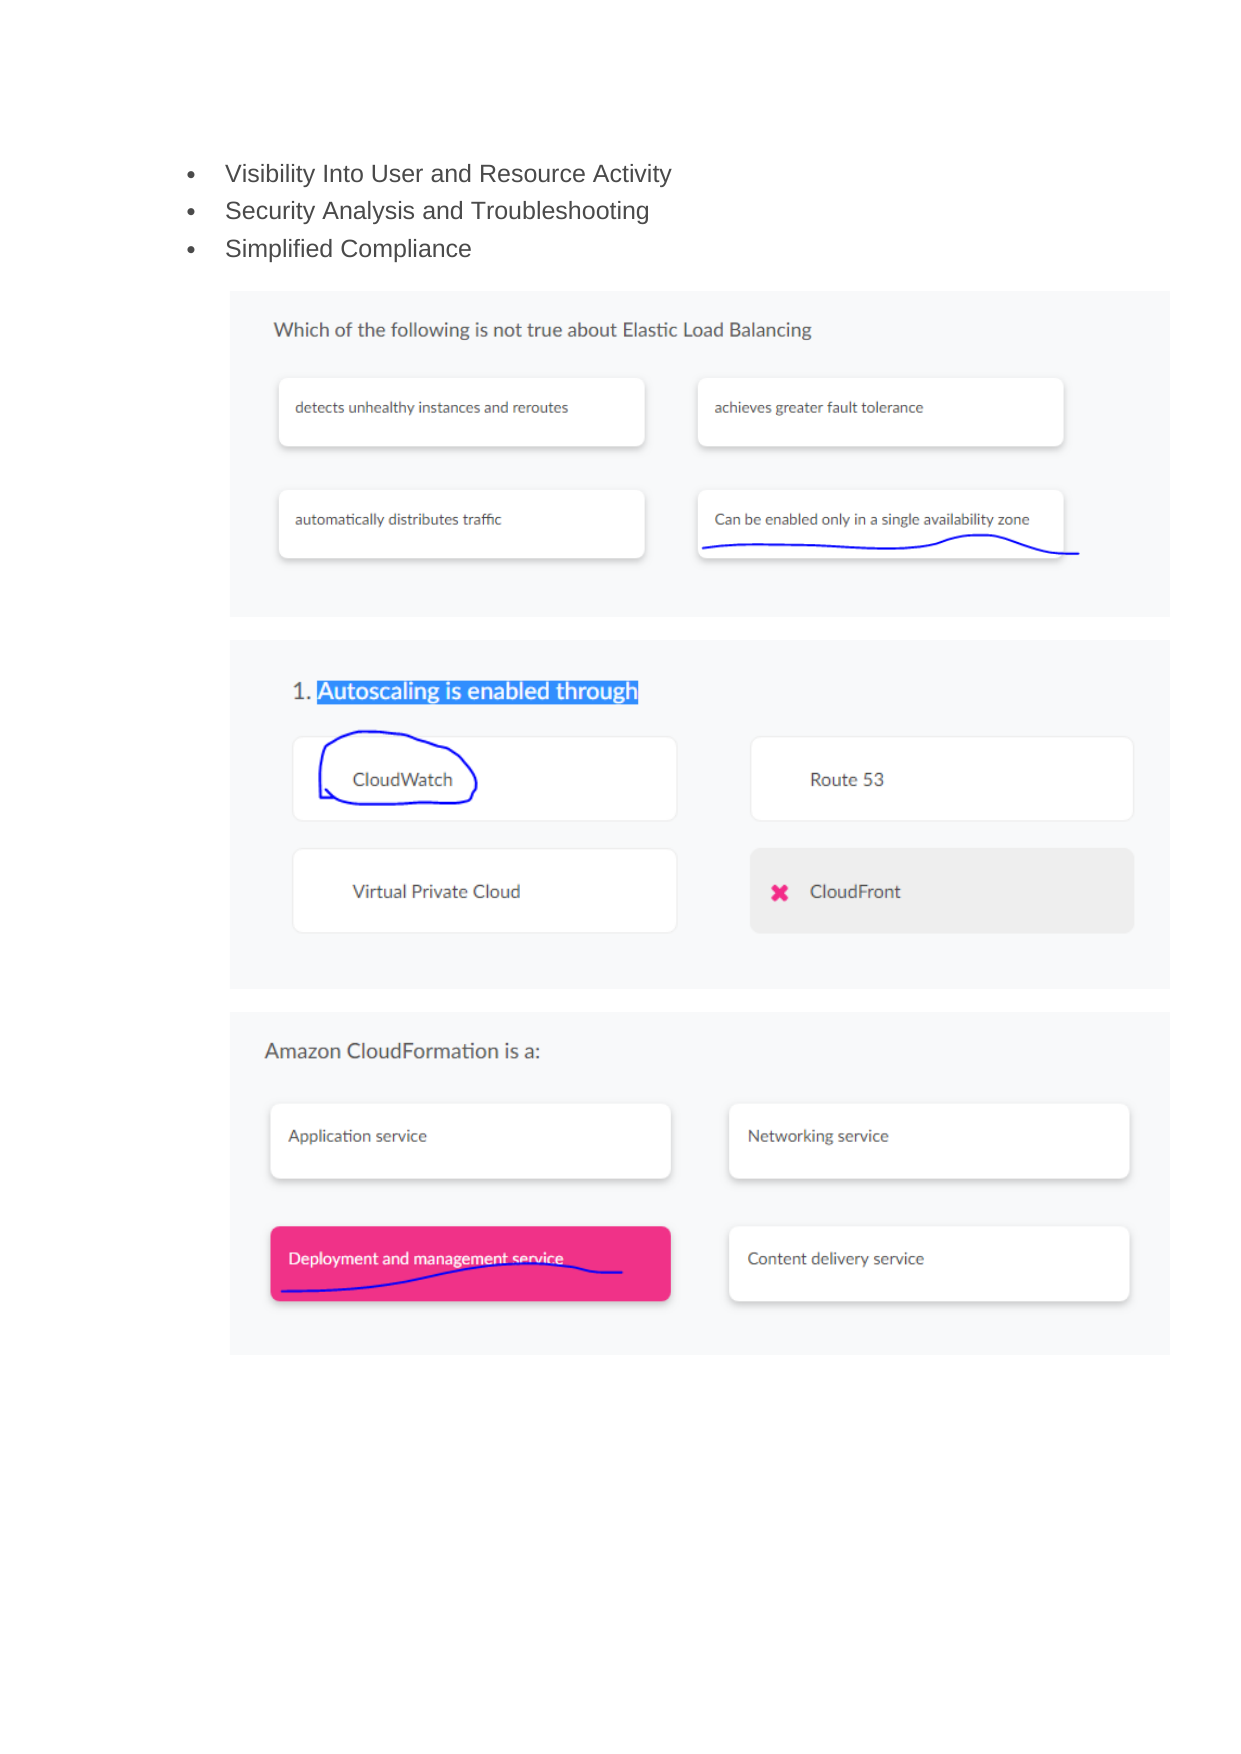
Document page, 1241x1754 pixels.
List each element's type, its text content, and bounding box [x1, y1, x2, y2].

list Visibility Into User and Resource Activity [187, 150, 1090, 187]
picture [229, 291, 1170, 617]
list Security Analysis and Troubleshooting [187, 187, 1090, 225]
picture [229, 640, 1170, 989]
list Simplified Compliance [187, 225, 1090, 262]
picture [229, 1012, 1170, 1355]
